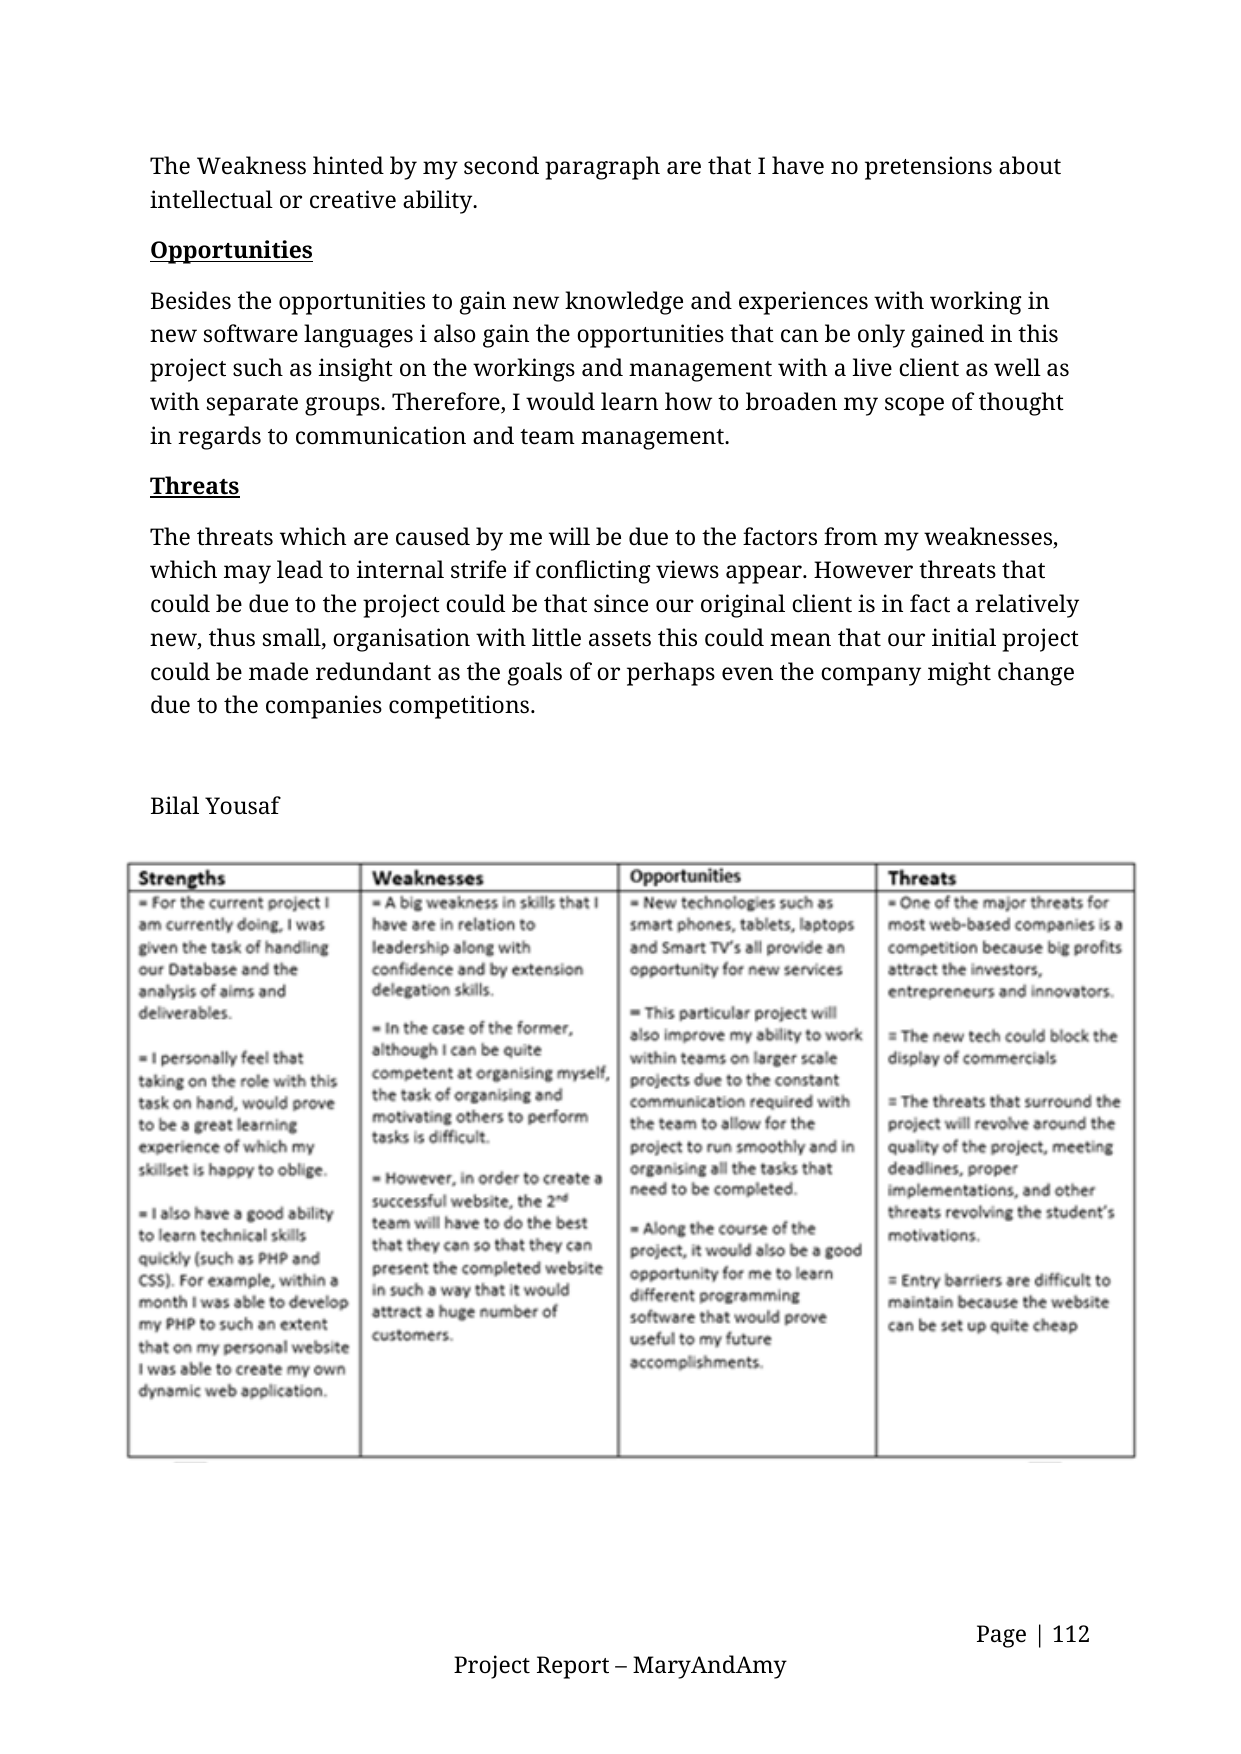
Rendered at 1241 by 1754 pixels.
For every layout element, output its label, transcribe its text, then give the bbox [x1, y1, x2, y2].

text Threats [150, 470, 1090, 501]
text Besides the opportunities to gain new knowledge and experiences with working in new software languages i also gain the opportunities that can be only gained in this project such as insight on the workings and management with a live client as well as with separate groups. Therefore, I would learn how to broaden my scope of thought in regards to communication and team management. [150, 284, 1090, 451]
picture [111, 852, 1150, 1463]
text The threats which are caused by me will be due to the factors from my weaknesses, which may lead to internal strife if conflicting views appear. However threats that could be due to the project could be that since our original client is in fact a relatively new, thus small, organisation with little assets this could mean that our initial project could be made redundant as the goals of or perhaps even the company might change due to the companies competitions. [150, 520, 1090, 720]
text The Weakness hinted by my second paragraph are that I have no pretensions about intellectual or creative ability. [150, 150, 1090, 215]
text Opportunities [150, 234, 1090, 265]
text Bilal Yousaf [150, 790, 1090, 821]
